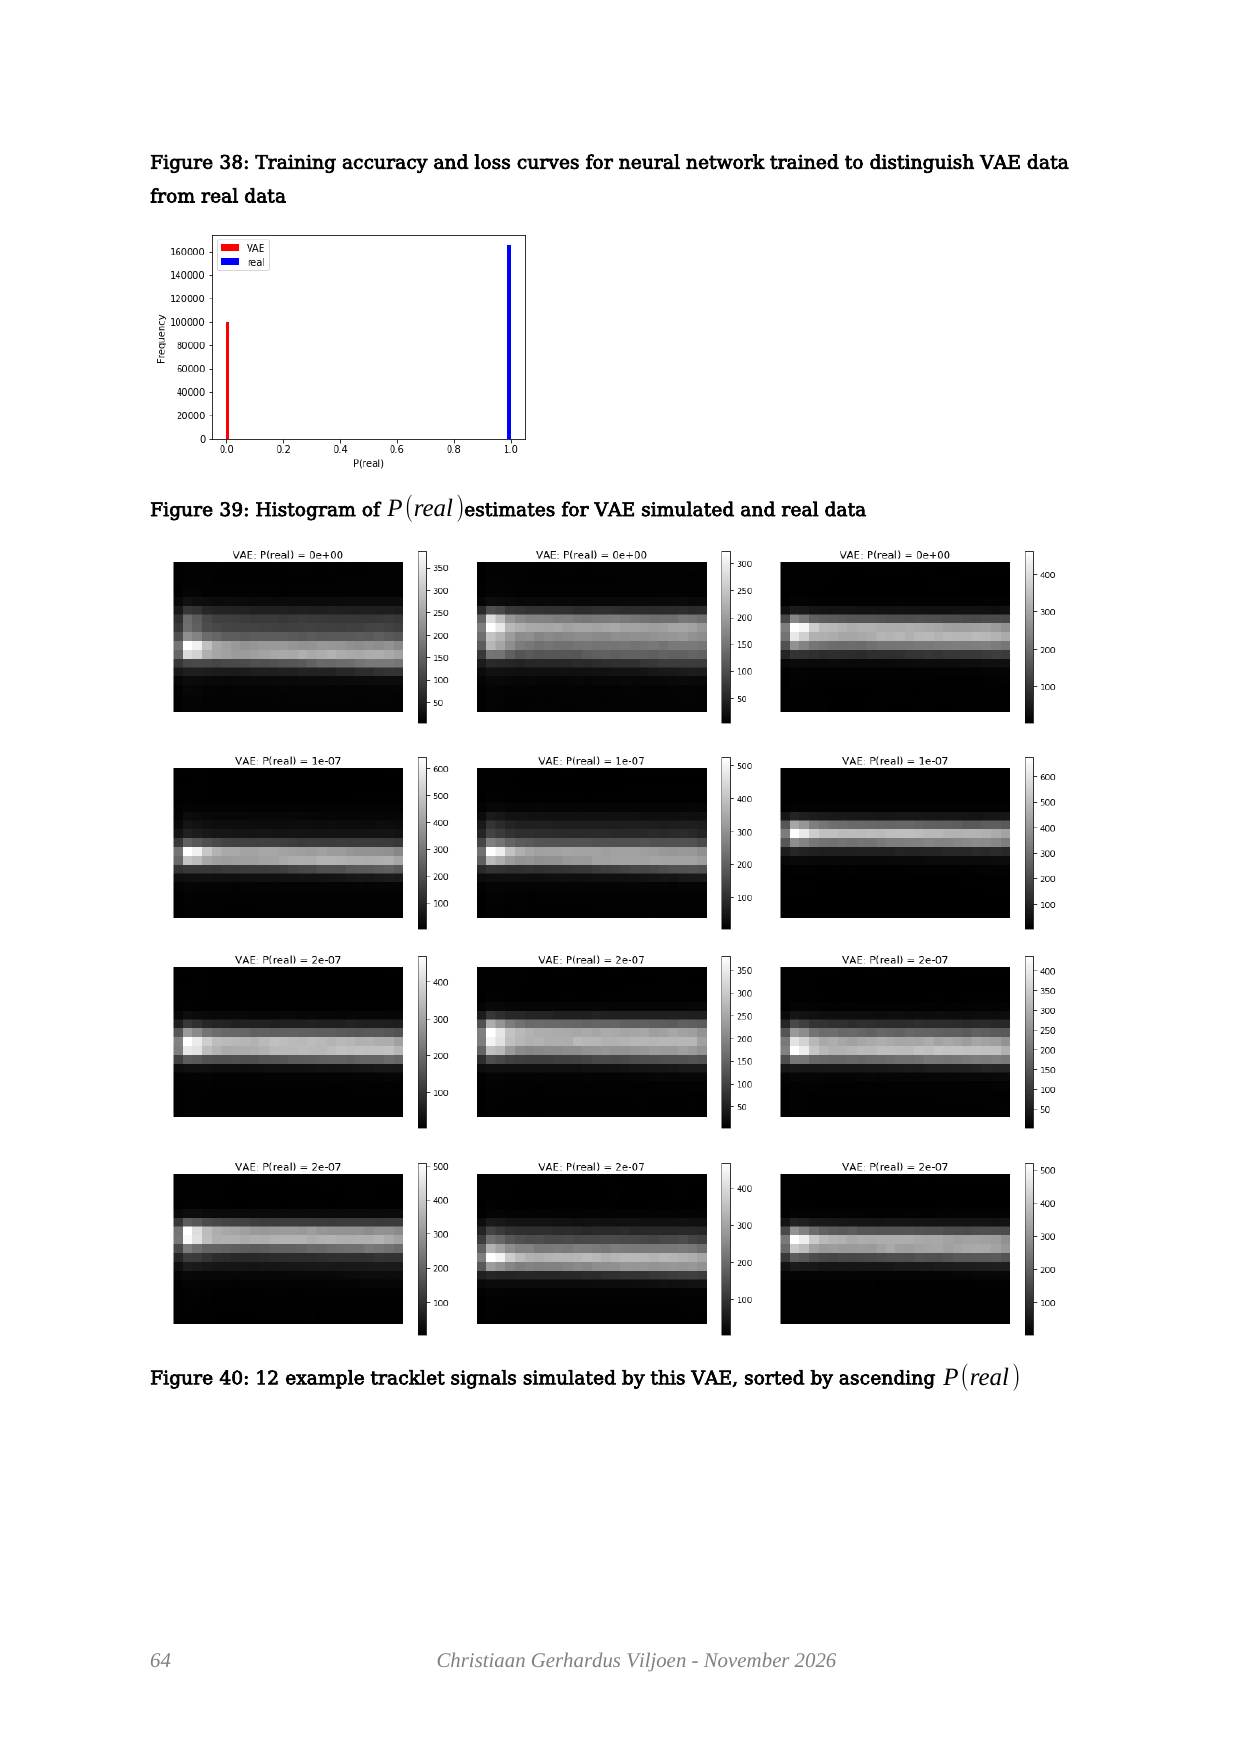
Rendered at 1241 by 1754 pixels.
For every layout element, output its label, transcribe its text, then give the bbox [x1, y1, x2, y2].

picture [150, 1155, 1061, 1343]
picture [150, 948, 1061, 1136]
text Figure 39: Histogram of estimates for VAE simulated and real data [150, 493, 1090, 523]
picture [150, 750, 1061, 937]
text Figure 38: Training accuracy and loss curves for neural network trained to distinguish VAE data from real data [150, 150, 1090, 206]
picture [150, 225, 534, 474]
text Figure 40: 12 example tracklet signals simulated by this VAE, sorted by ascending [150, 1362, 1090, 1392]
picture [150, 543, 1061, 731]
